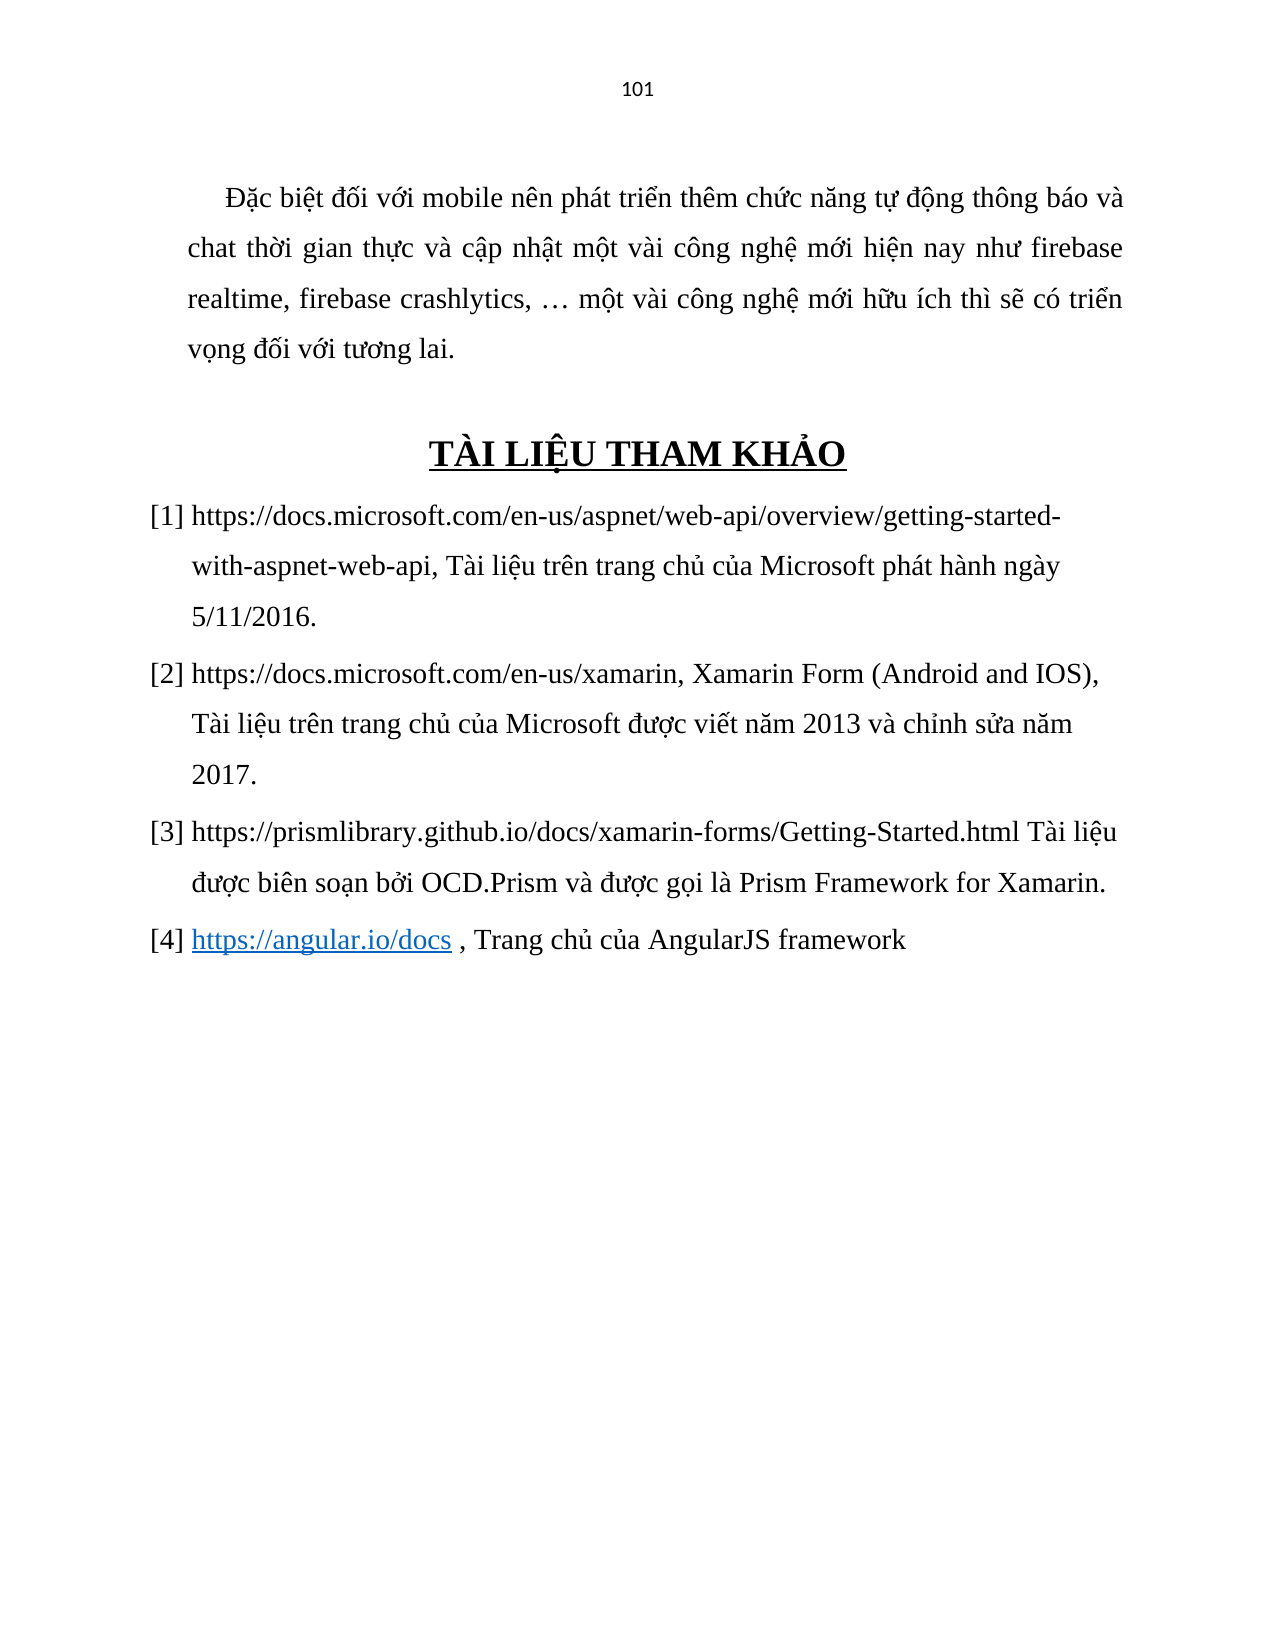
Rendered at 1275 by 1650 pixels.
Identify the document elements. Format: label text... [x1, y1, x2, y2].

table_cell [4] [149, 916, 190, 974]
table_header [1] [149, 497, 190, 651]
table_cell https://angular.io/docs , Trang chủ của AngularJS framework [190, 916, 1123, 974]
table_cell [3] [149, 809, 190, 916]
table_cell https://prismlibrary.github.io/docs/xamarin-forms/Getting-Started.html Tài liệu được biên soạn bởi OCD.Prism và được gọi là Prism Framework for Xamarin. [190, 809, 1123, 916]
table_cell https://docs.microsoft.com/en-us/xamarin, Xamarin Form (Android and IOS), Tài liệu trên trang chủ của Microsoft được viết năm 2013 và chỉnh sửa năm 2017. [190, 651, 1123, 809]
table_cell [2] [149, 651, 190, 809]
text Đặc biệt đối với mobile nên phát triển thêm chức năng tự động thông báo và chat thời gian thực và cập nhật một vài công nghệ mới hiện nay như firebase realtime, firebase crashlytics, … một vài công nghệ mới hữu ích thì sẽ có triển vọng đối với tương lai. [187, 180, 1125, 365]
subtitle TÀI LIỆU THAM KHẢO [150, 432, 1125, 475]
table_header https://docs.microsoft.com/en-us/aspnet/web-api/overview/getting-started-with-aspnet-web-api, Tài liệu trên trang chủ của Microsoft phát hành ngày 5/11/2016. [190, 497, 1123, 651]
